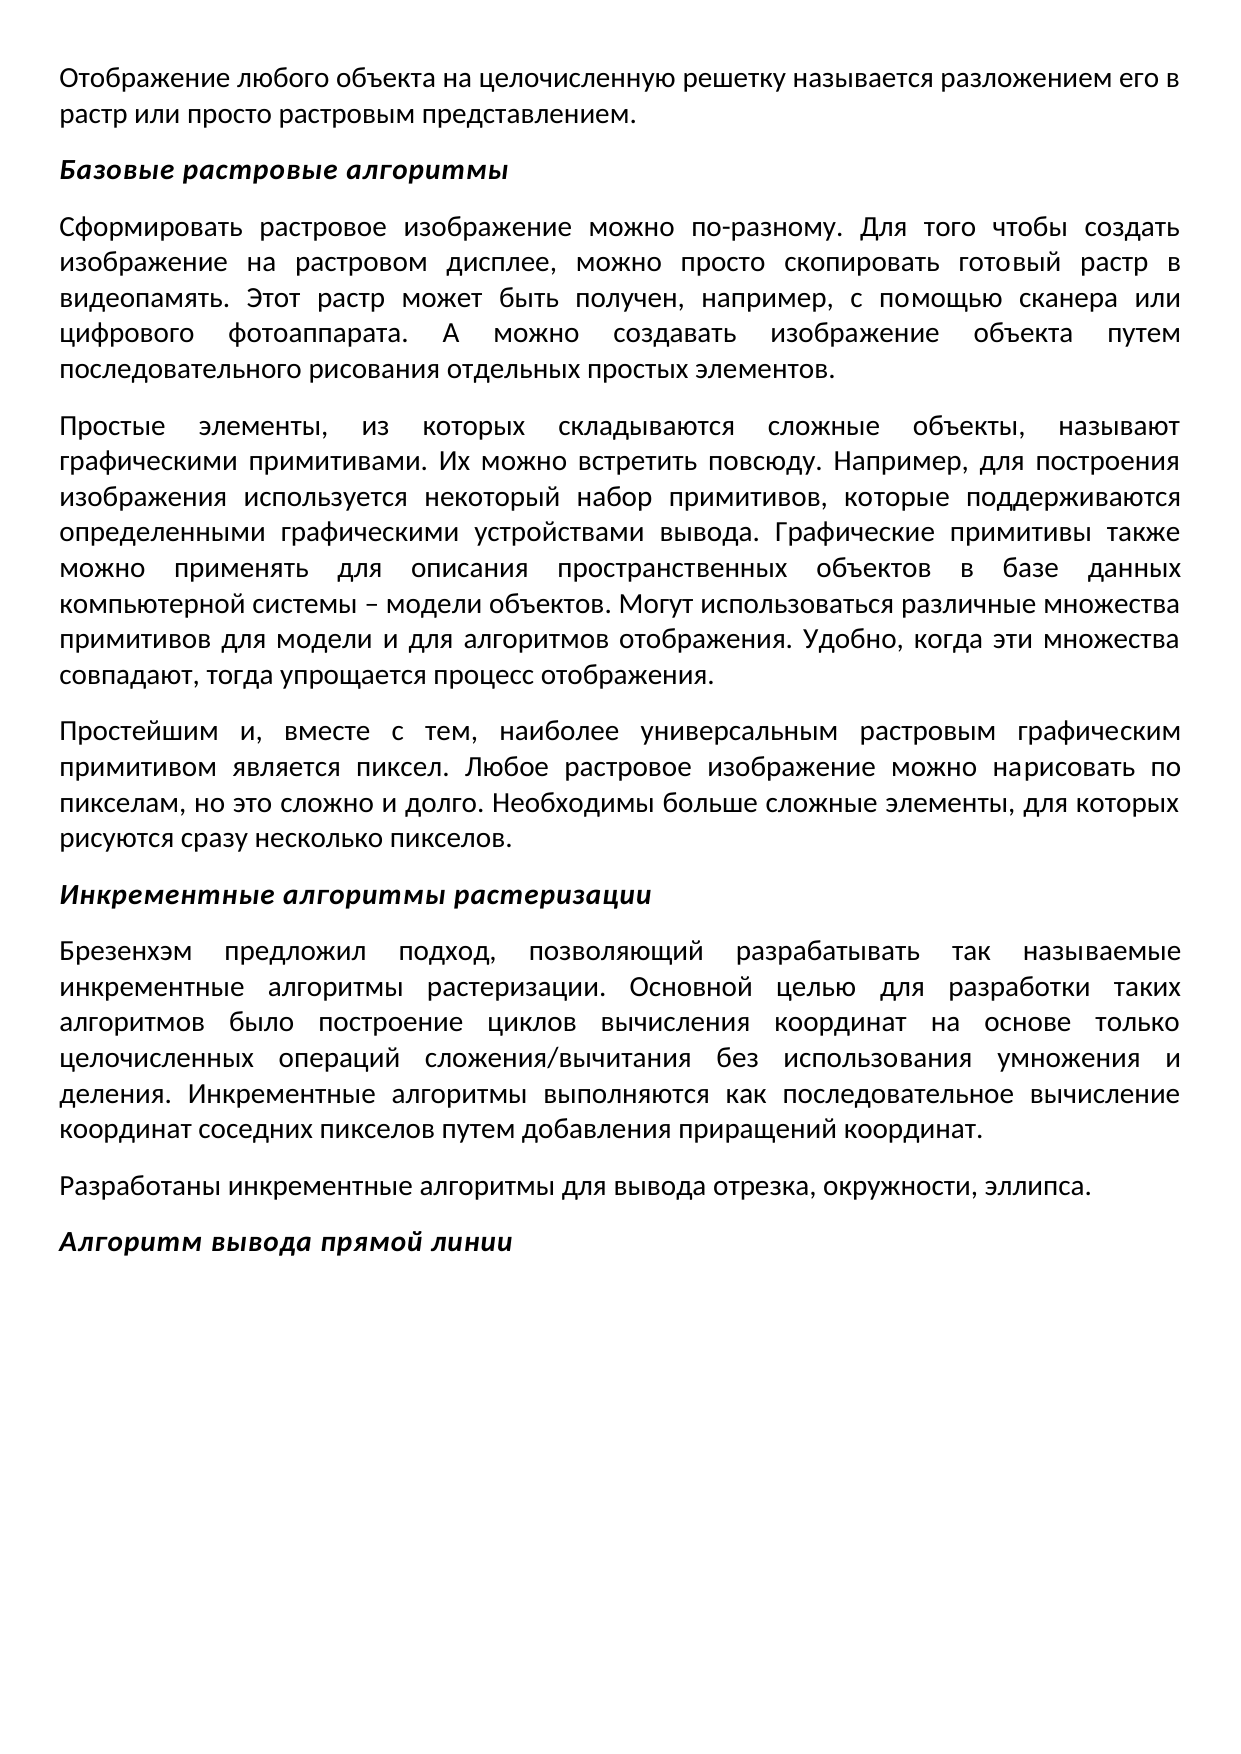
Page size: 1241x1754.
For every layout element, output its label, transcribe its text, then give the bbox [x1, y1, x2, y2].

text Брезенхэм предложил подход, позволяющий разрабатывать так называемые инкрементные алгоритмы растеризации. Основной целью для разработки таких алгоритмов было построение циклов вычисления координат на основе только целочисленных операций сложения/вычитания без использования умножения и деления. Инкрементные алгоритмы выполняются как последовательное вычисление координат соседних пикселов путем добавления приращений координат. [59, 932, 1181, 1146]
text Базовые растровые алгоритмы [59, 151, 1181, 187]
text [59, 59, 1181, 130]
text Сформировать растровое изображение можно по-разному. Для того чтобы создать изображение на растровом дисплее, можно просто скопировать готовый растр в видеопамять. Этот растр может быть получен, например, с помощью сканера или цифрового фотоаппарата. А можно создавать изображение объекта путем последовательного рисования отдельных простых элементов. [59, 208, 1181, 386]
text Алгоритм вывода прямой линии [59, 1223, 1181, 1259]
text Инкрементные алгоритмы растеризации [59, 876, 1181, 911]
text Разработаны инкрементные алгоритмы для вывода отрезка, окружности, эллипса. [59, 1167, 1181, 1202]
text Простые элементы, из которых складываются сложные объекты, называют графическими примитивами. Их можно встретить повсюду. Например, для построения изображения используется некоторый набор примитивов, которые поддерживаются определенными графическими устройствами вывода. Графические примитивы также можно применять для описания пространственных объектов в базе данных компьютерной системы – модели объектов. Могут использоваться различные множества примитивов для модели и для алгоритмов отображения. Удобно, когда эти множества совпадают, тогда упрощается процесс отображения. [59, 407, 1181, 692]
text Простейшим и, вместе с тем, наиболее универсальным растровым графическим примитивом является пиксел. Любое растровое изображение можно нарисовать по пикселам, но это сложно и долго. Необходимы больше сложные элементы, для которых рисуются сразу несколько пикселов. [59, 712, 1181, 855]
